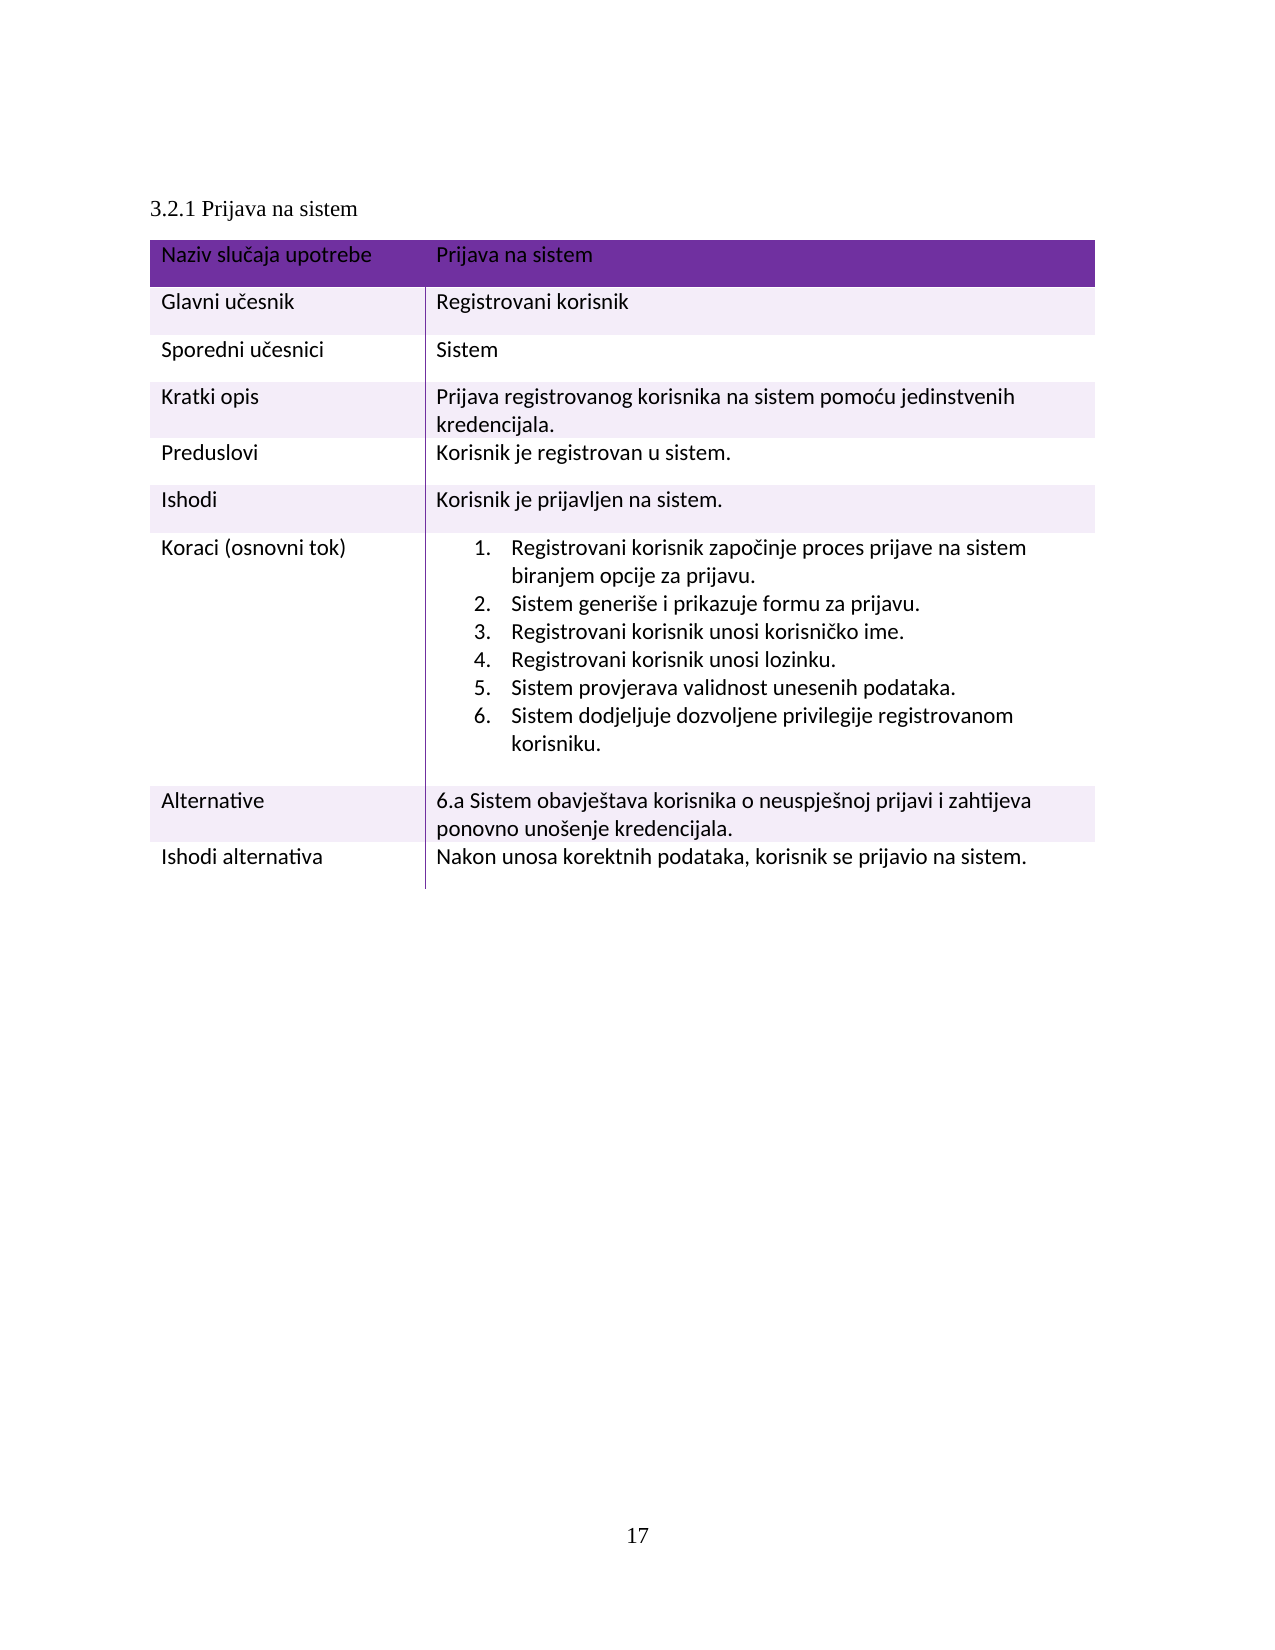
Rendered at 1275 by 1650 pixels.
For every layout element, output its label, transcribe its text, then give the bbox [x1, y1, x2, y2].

table_cell Registrovani korisnik započinje proces prijave na sistem biranjem opcije za prijavu. Sistem generiše i prikazuje formu za prijavu. Registrovani korisnik unosi korisničko ime. Registrovani korisnik unosi lozinku. Sistem provjerava validnost unesenih podataka. Sistem dodjeljuje dozvoljene privilegije registrovanom korisniku. [426, 533, 1095, 786]
table_cell Preduslovi [150, 438, 425, 485]
text 3.2.1 Prijava na sistem [150, 195, 1125, 221]
table_header Naziv slučaja upotrebe [150, 240, 425, 287]
table_cell Sporedni učesnici [150, 335, 425, 382]
table_header Prijava na sistem [426, 240, 1095, 287]
table_cell 6.a Sistem obavještava korisnika o neuspješnoj prijavi i zahtijeva ponovno unošenje kredencijala. [426, 786, 1095, 842]
table_cell Koraci (osnovni tok) [150, 533, 425, 786]
table_cell Kratki opis [150, 382, 425, 438]
table_cell Korisnik je registrovan u sistem. [426, 438, 1095, 485]
table_cell Sistem [426, 335, 1095, 382]
table_cell Glavni učesnik [150, 288, 425, 335]
table_cell Registrovani korisnik [426, 288, 1095, 335]
table_cell Ishodi [150, 485, 425, 533]
table_cell Alternative [150, 786, 425, 842]
table_cell Korisnik je prijavljen na sistem. [426, 485, 1095, 533]
table_cell Nakon unosa korektnih podataka, korisnik se prijavio na sistem. [426, 842, 1095, 889]
table_cell Ishodi alternativa [150, 842, 425, 889]
table_cell Prijava registrovanog korisnika na sistem pomoću jedinstvenih kredencijala. [426, 382, 1095, 438]
